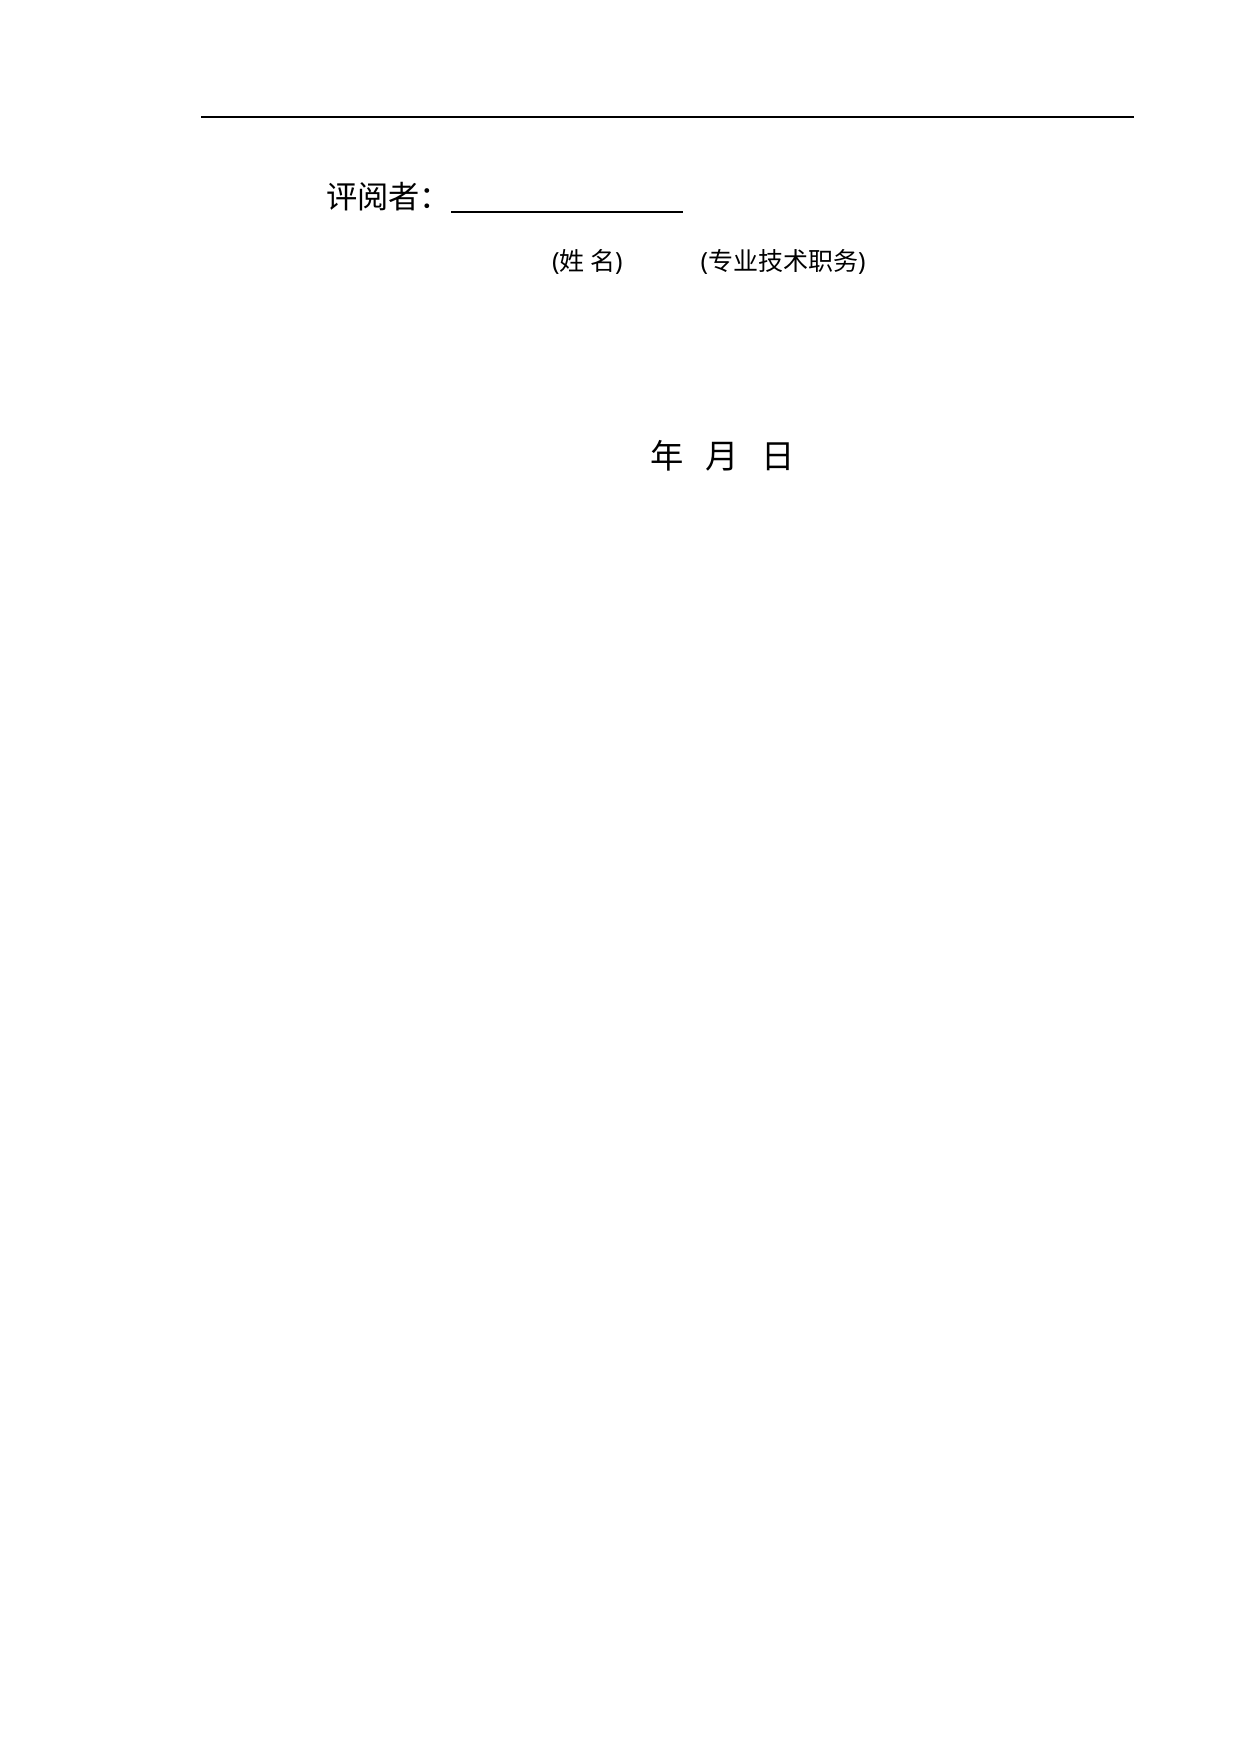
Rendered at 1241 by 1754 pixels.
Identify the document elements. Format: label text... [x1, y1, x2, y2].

text (姓 名) (专业技术职务) [201, 227, 1134, 292]
text 评阅者： [201, 162, 1134, 227]
text 年 月 日 [201, 422, 1134, 487]
